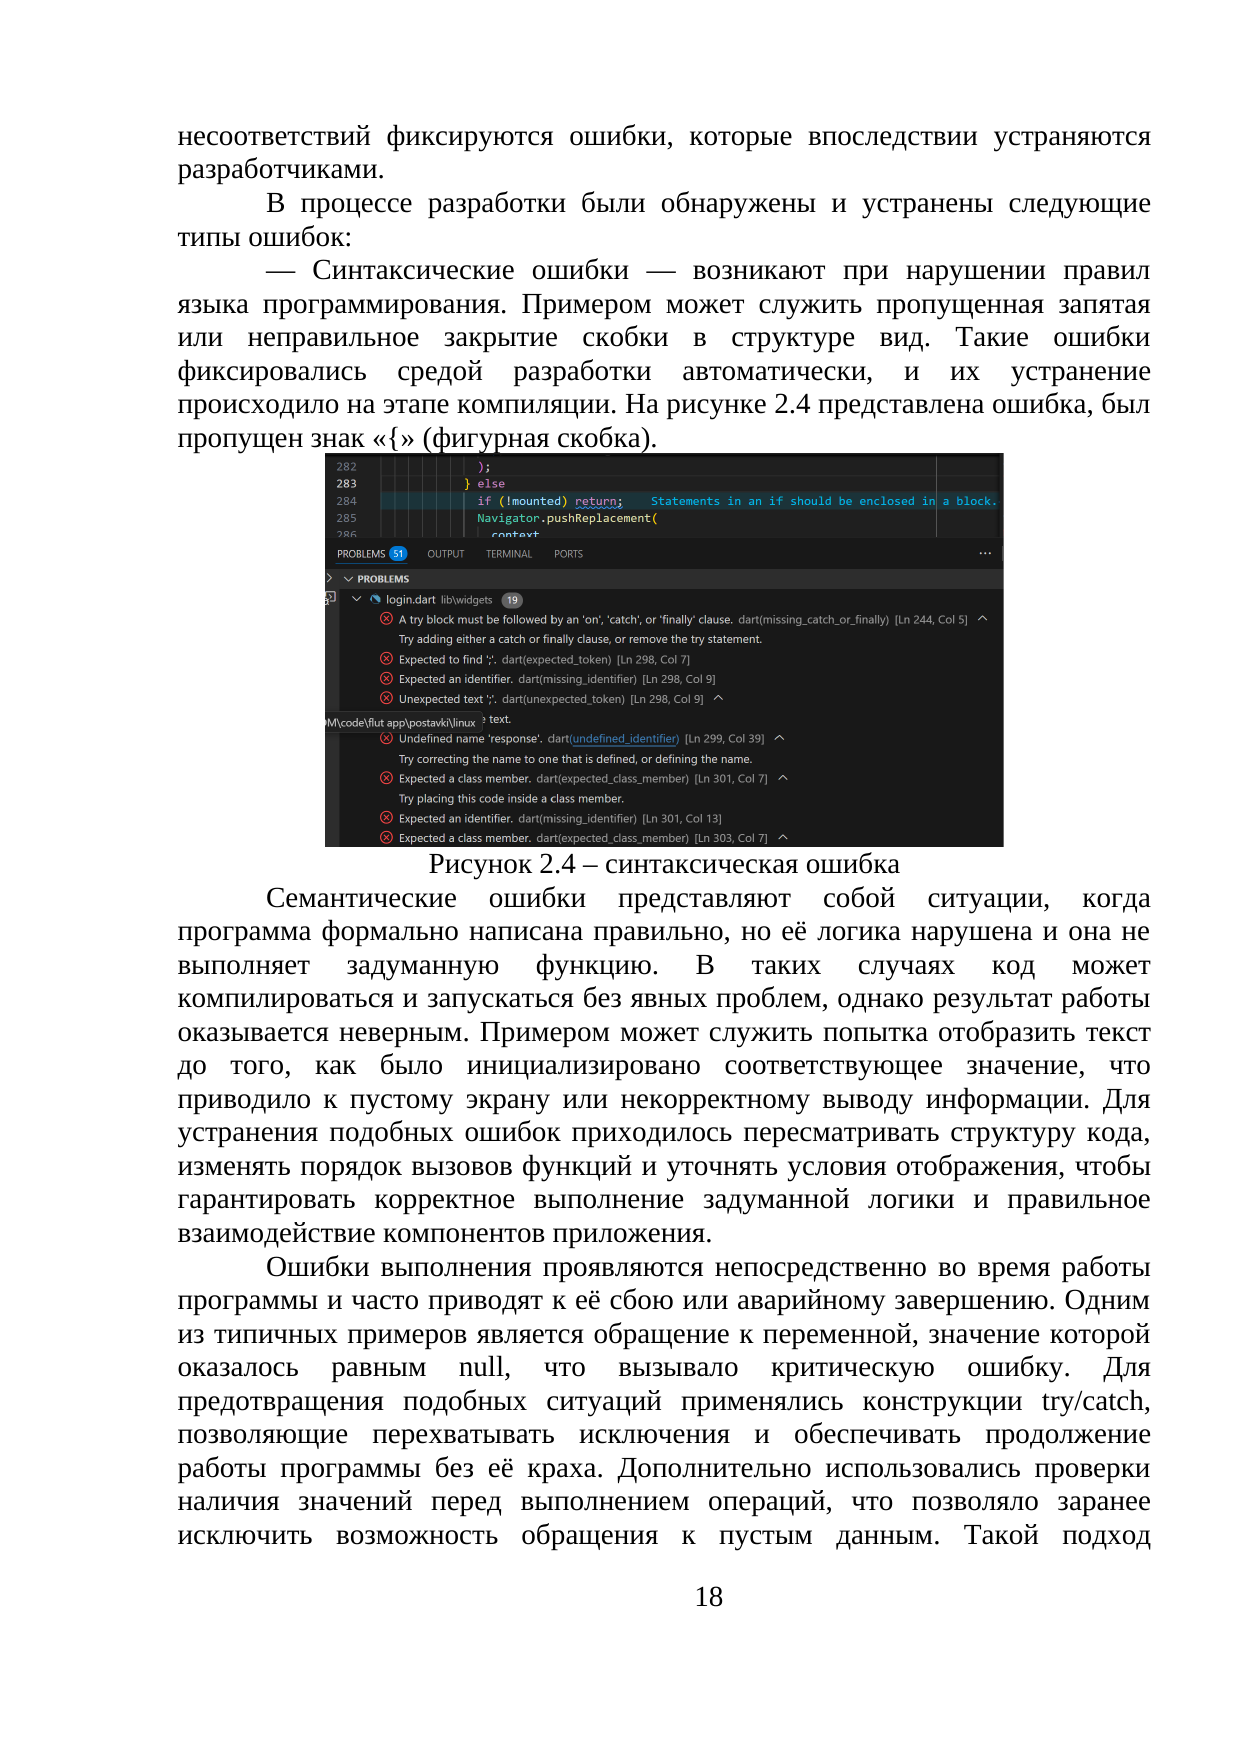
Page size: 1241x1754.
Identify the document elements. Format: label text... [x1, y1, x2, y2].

text — Синтаксические ошибки — возникают при нарушении правил языка программирования. Примером может служить пропущенная запятая или неправильное закрытие скобки в структуре вид. Такие ошибки фиксировались средой разработки автоматически, и их устранение происходило на этапе компиляции. На рисунке 2.4 представлена ошибка, был пропущен знак «{» (фигурная скобка). [177, 252, 1152, 453]
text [177, 118, 1152, 185]
picture [325, 453, 1004, 847]
text В процессе разработки были обнаружены и устранены следующие типы ошибок: [177, 185, 1152, 252]
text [177, 1249, 1152, 1551]
text Семантические ошибки представляют собой ситуации, когда программа формально написана правильно, но её логика нарушена и она не выполняет задуманную функцию. В таких случаях код может компилироваться и запускаться без явных проблем, однако результат работы оказывается неверным. Примером может служить попытка отобразить текст до того, как было инициализировано соответствующее значение, что приводило к пустому экрану или некорректному выводу информации. Для устранения подобных ошибок приходилось пересматривать структуру кода, изменять порядок вызовов функций и уточнять условия отображения, чтобы гарантировать корректное выполнение задуманной логики и правильное взаимодействие компонентов приложения. [177, 880, 1152, 1249]
